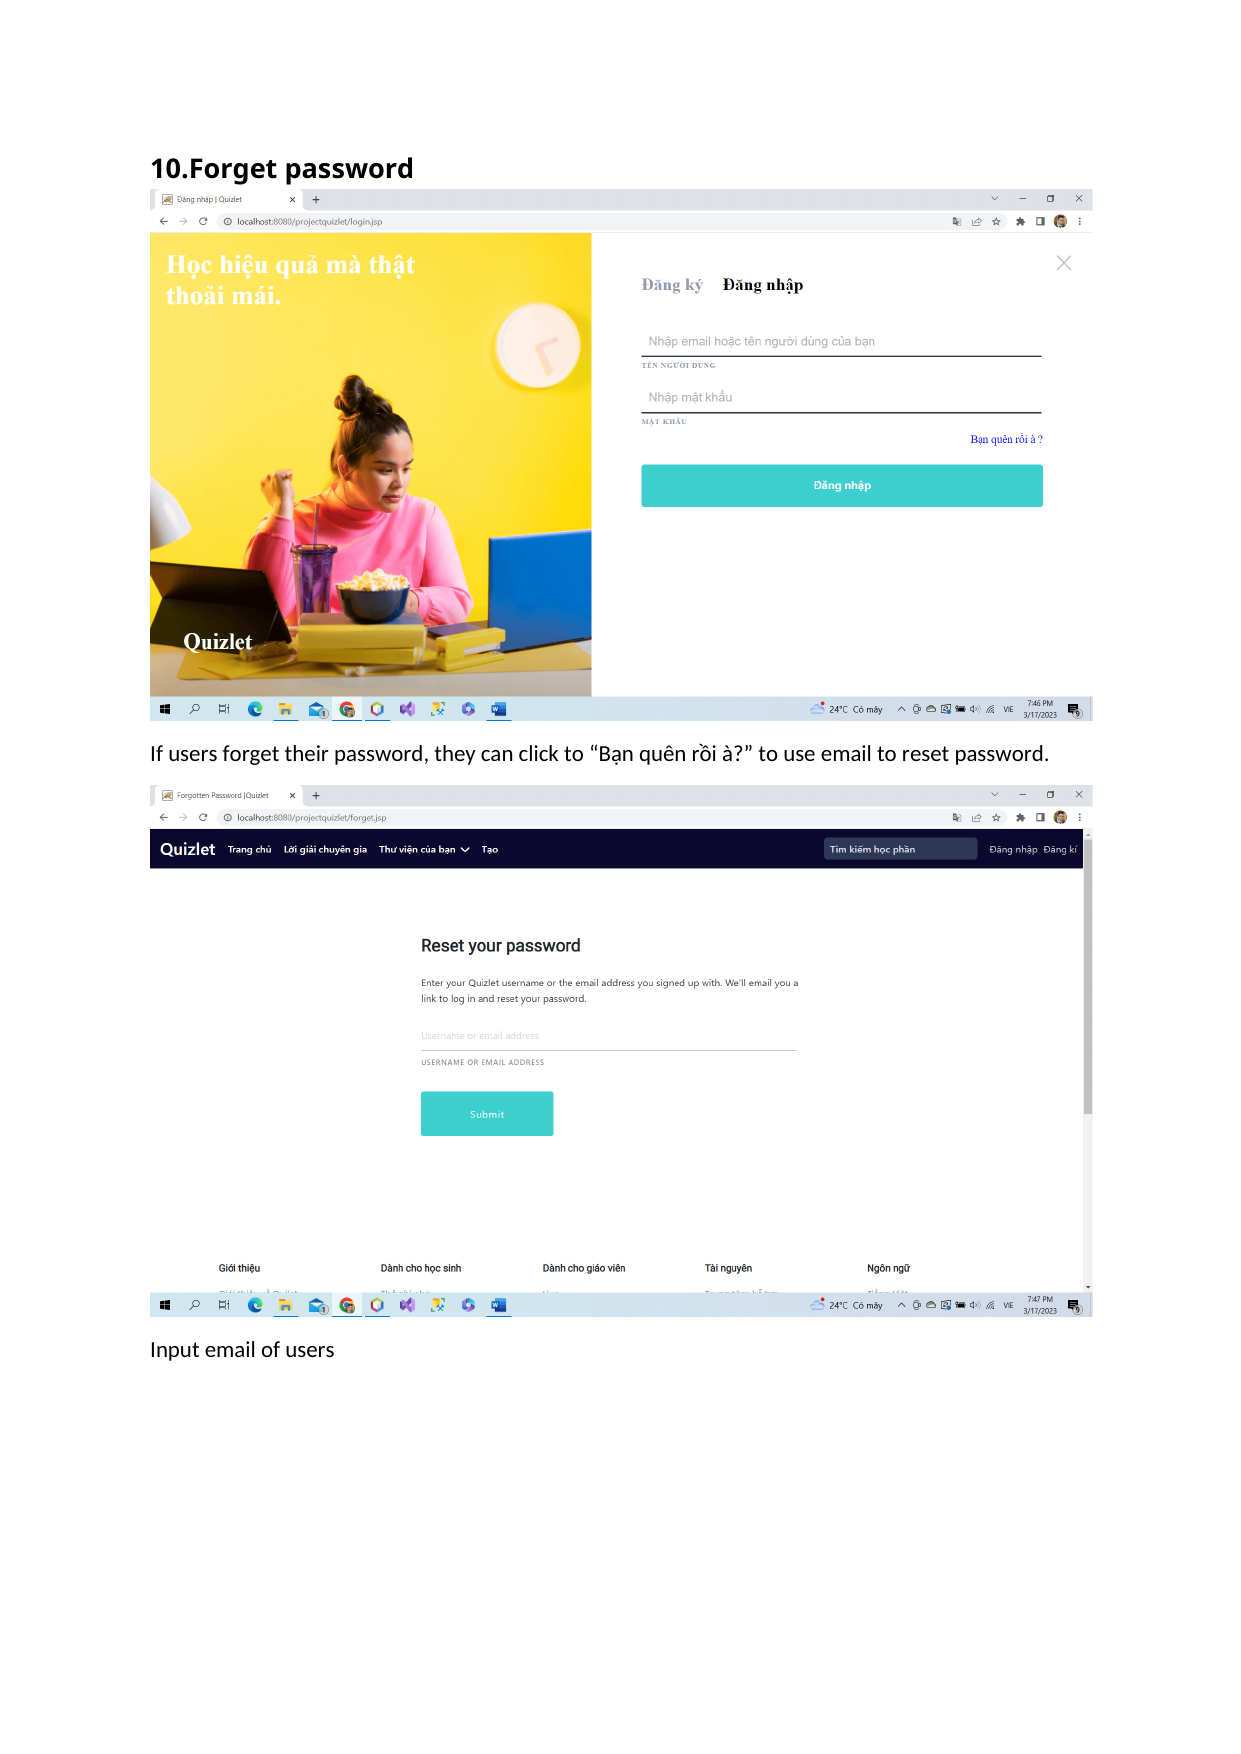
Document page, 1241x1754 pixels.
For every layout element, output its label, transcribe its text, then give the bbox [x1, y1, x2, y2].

picture [150, 189, 1093, 721]
picture [150, 785, 1093, 1317]
text If users forget their password, they can click to “Bạn quên rồi à?” to use email to reset password. [150, 739, 1093, 767]
subtitle 10.Forget password [150, 150, 1093, 187]
text Input email of users [150, 1335, 1093, 1363]
